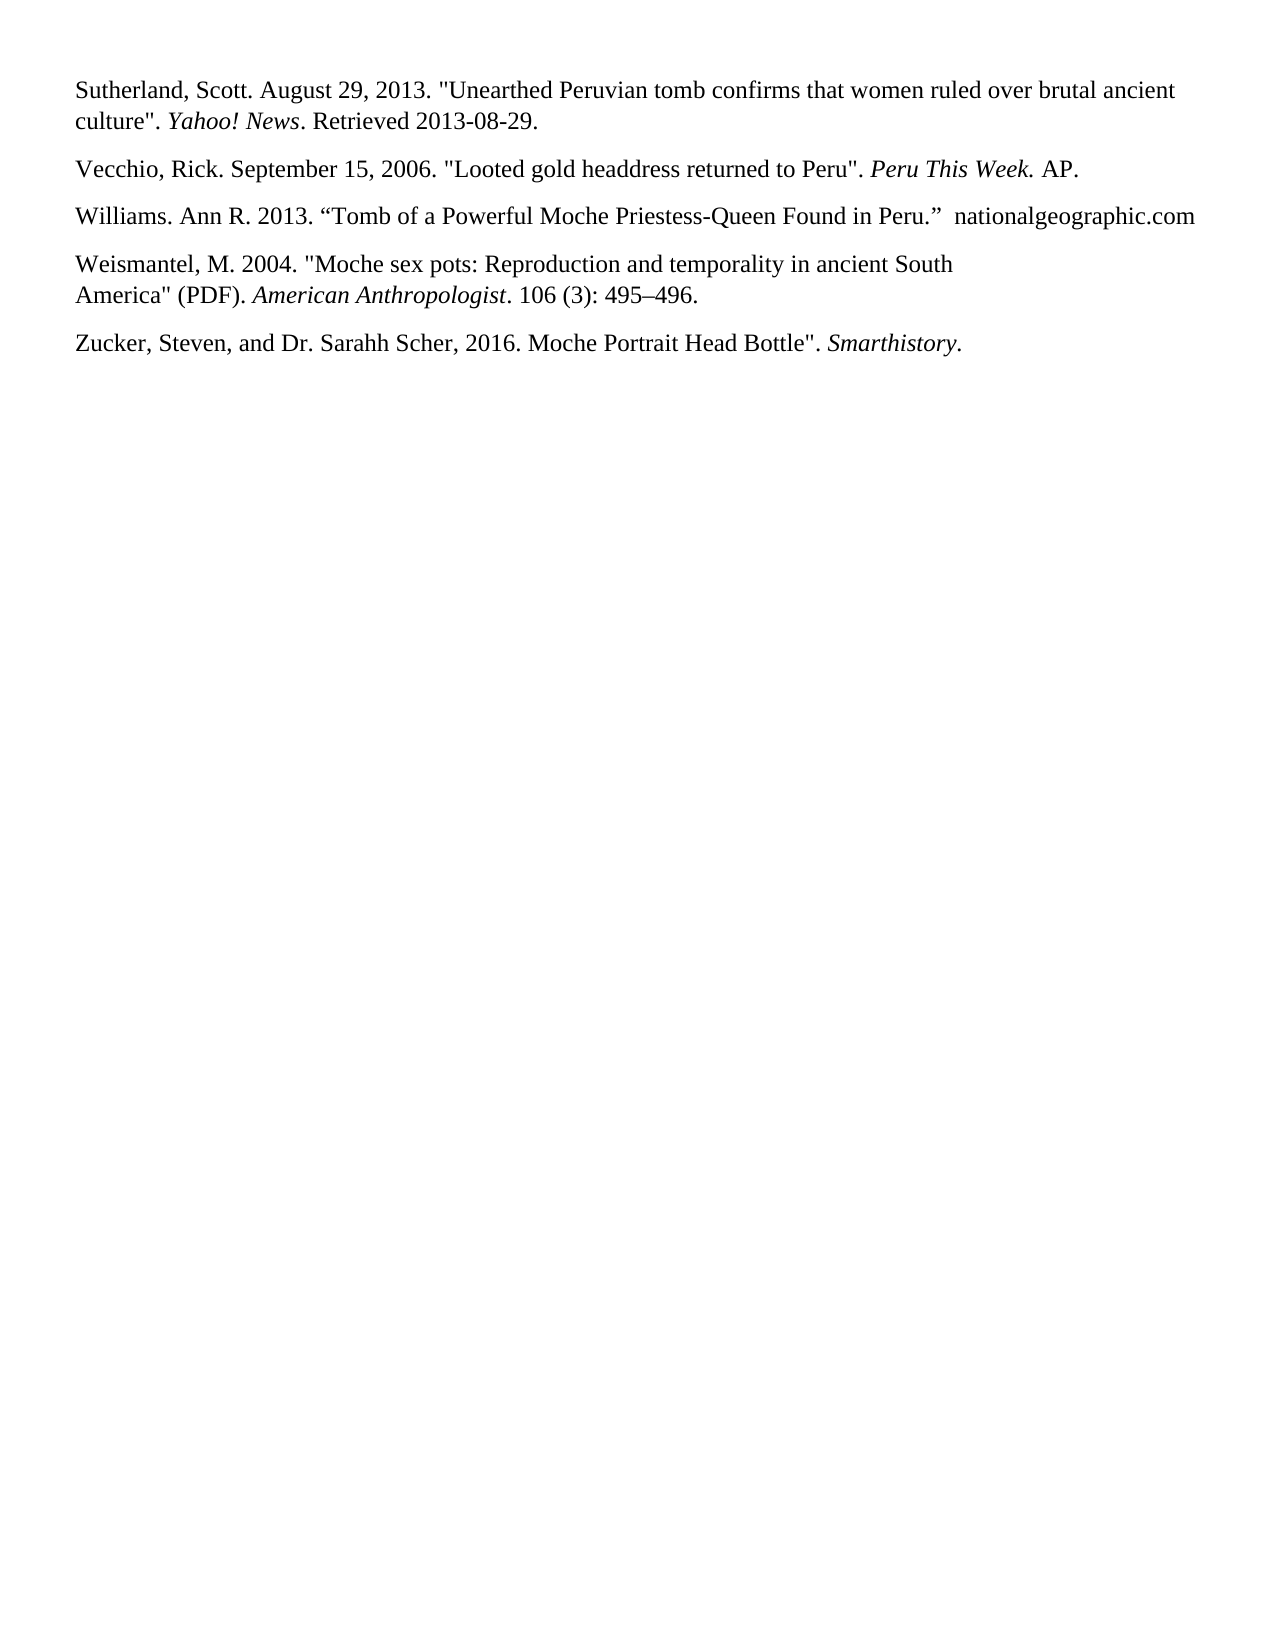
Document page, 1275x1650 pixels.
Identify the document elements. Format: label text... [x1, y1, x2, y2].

text Williams. Ann R. 2013. “Tomb of a Powerful Moche Priestess-Queen Found in Peru.” nationalgeographic.com [75, 201, 1200, 230]
text Vecchio, Rick. September 15, 2006. "Looted gold headdress returned to Peru". Peru This Week. AP. [75, 154, 1200, 182]
text Weismantel, M. 2004. "Moche sex pots: Reproduction and temporality in ancient South America" (PDF). American Anthropologist. 106 (3): 495–496. [75, 249, 1200, 309]
text Zucker, Steven, and Dr. Sarahh Scher, 2016. Moche Portrait Head Bottle". Smarthistory. [75, 328, 1200, 357]
text Sutherland, Scott. August 29, 2013. "Unearthed Peruvian tomb confirms that women ruled over brutal ancient culture". Yahoo! News. Retrieved 2013-08-29. [75, 75, 1200, 135]
